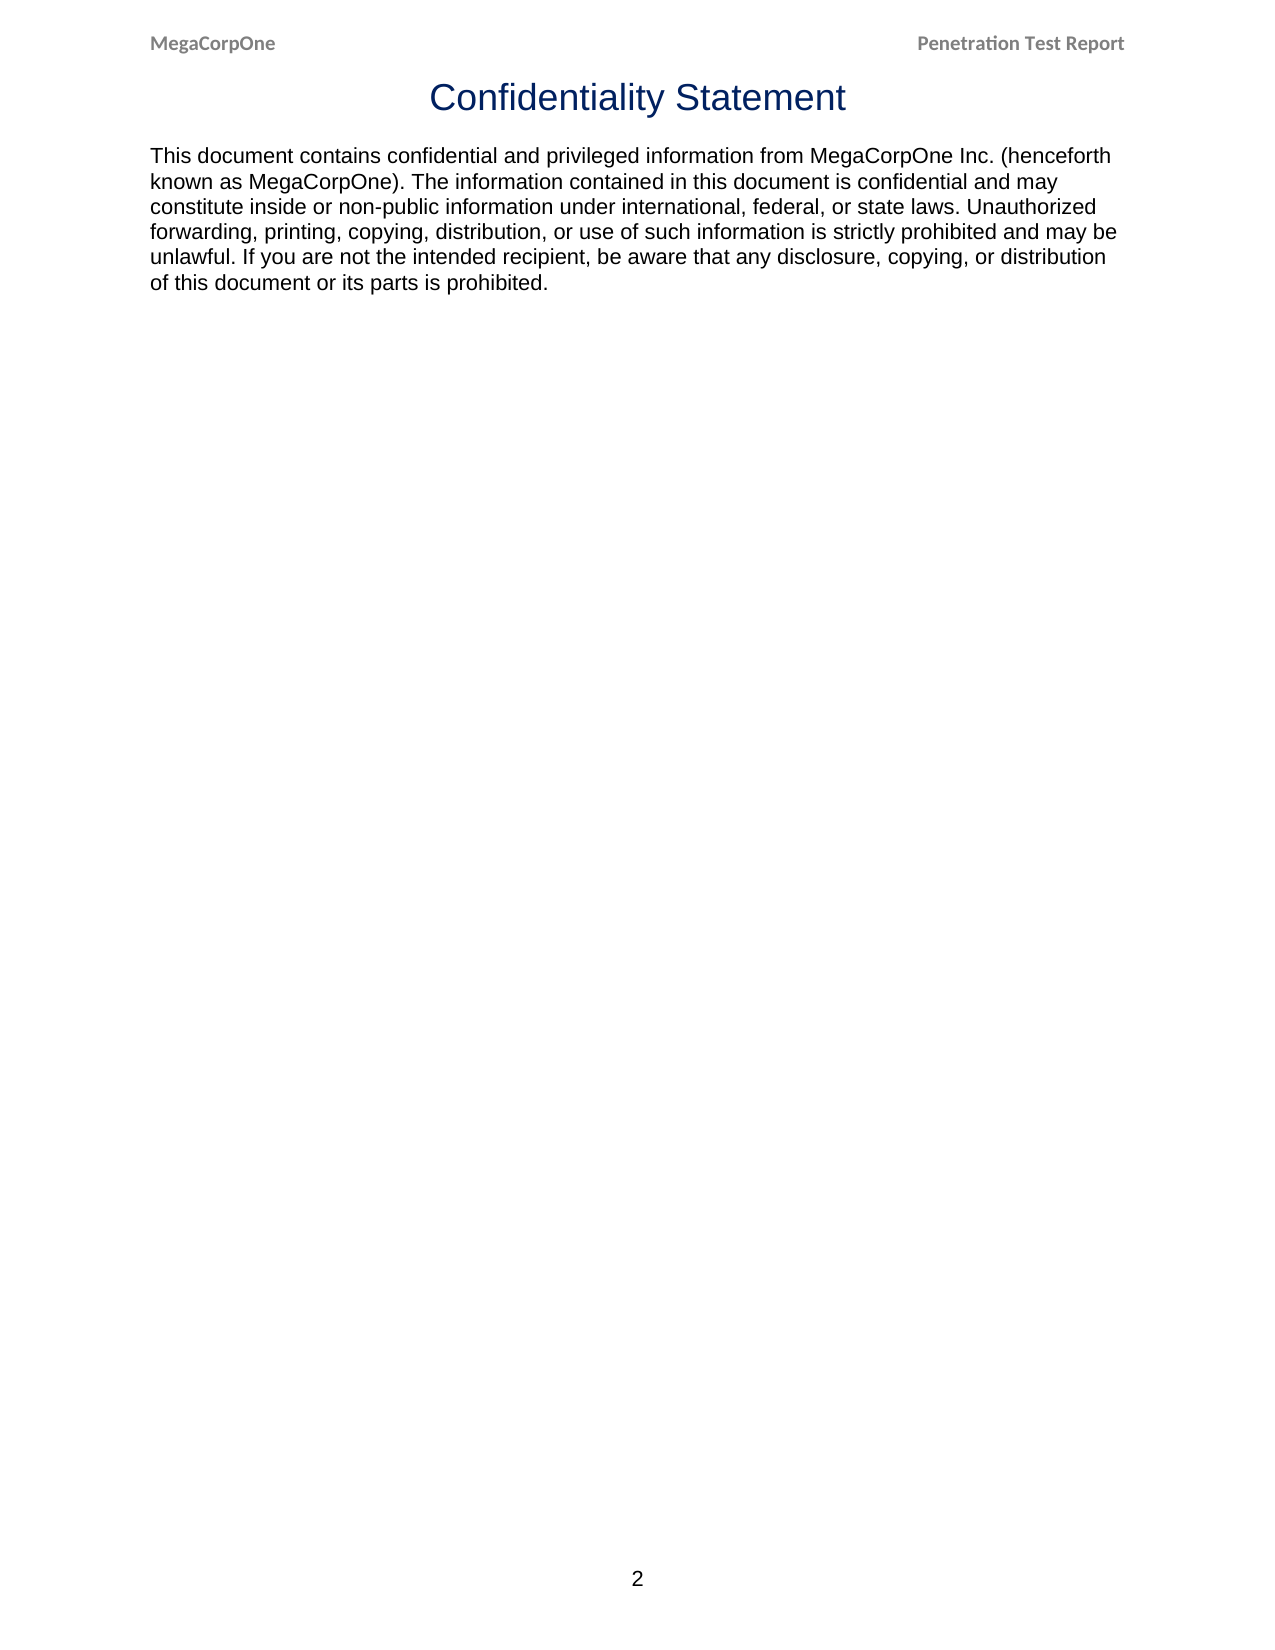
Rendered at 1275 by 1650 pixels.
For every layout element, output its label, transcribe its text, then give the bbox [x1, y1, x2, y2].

text This document contains confidential and privileged information from MegaCorpOne Inc. (henceforth known as MegaCorpOne). The information contained in this document is confidential and may constitute inside or non-public information under international, federal, or state laws. Unauthorized forwarding, printing, copying, distribution, or use of such information is strictly prohibited and may be unlawful. If you are not the intended recipient, be aware that any disclosure, copying, or distribution of this document or its parts is prohibited. [150, 143, 1125, 294]
subtitle Confidentiality Statement [150, 75, 1125, 118]
